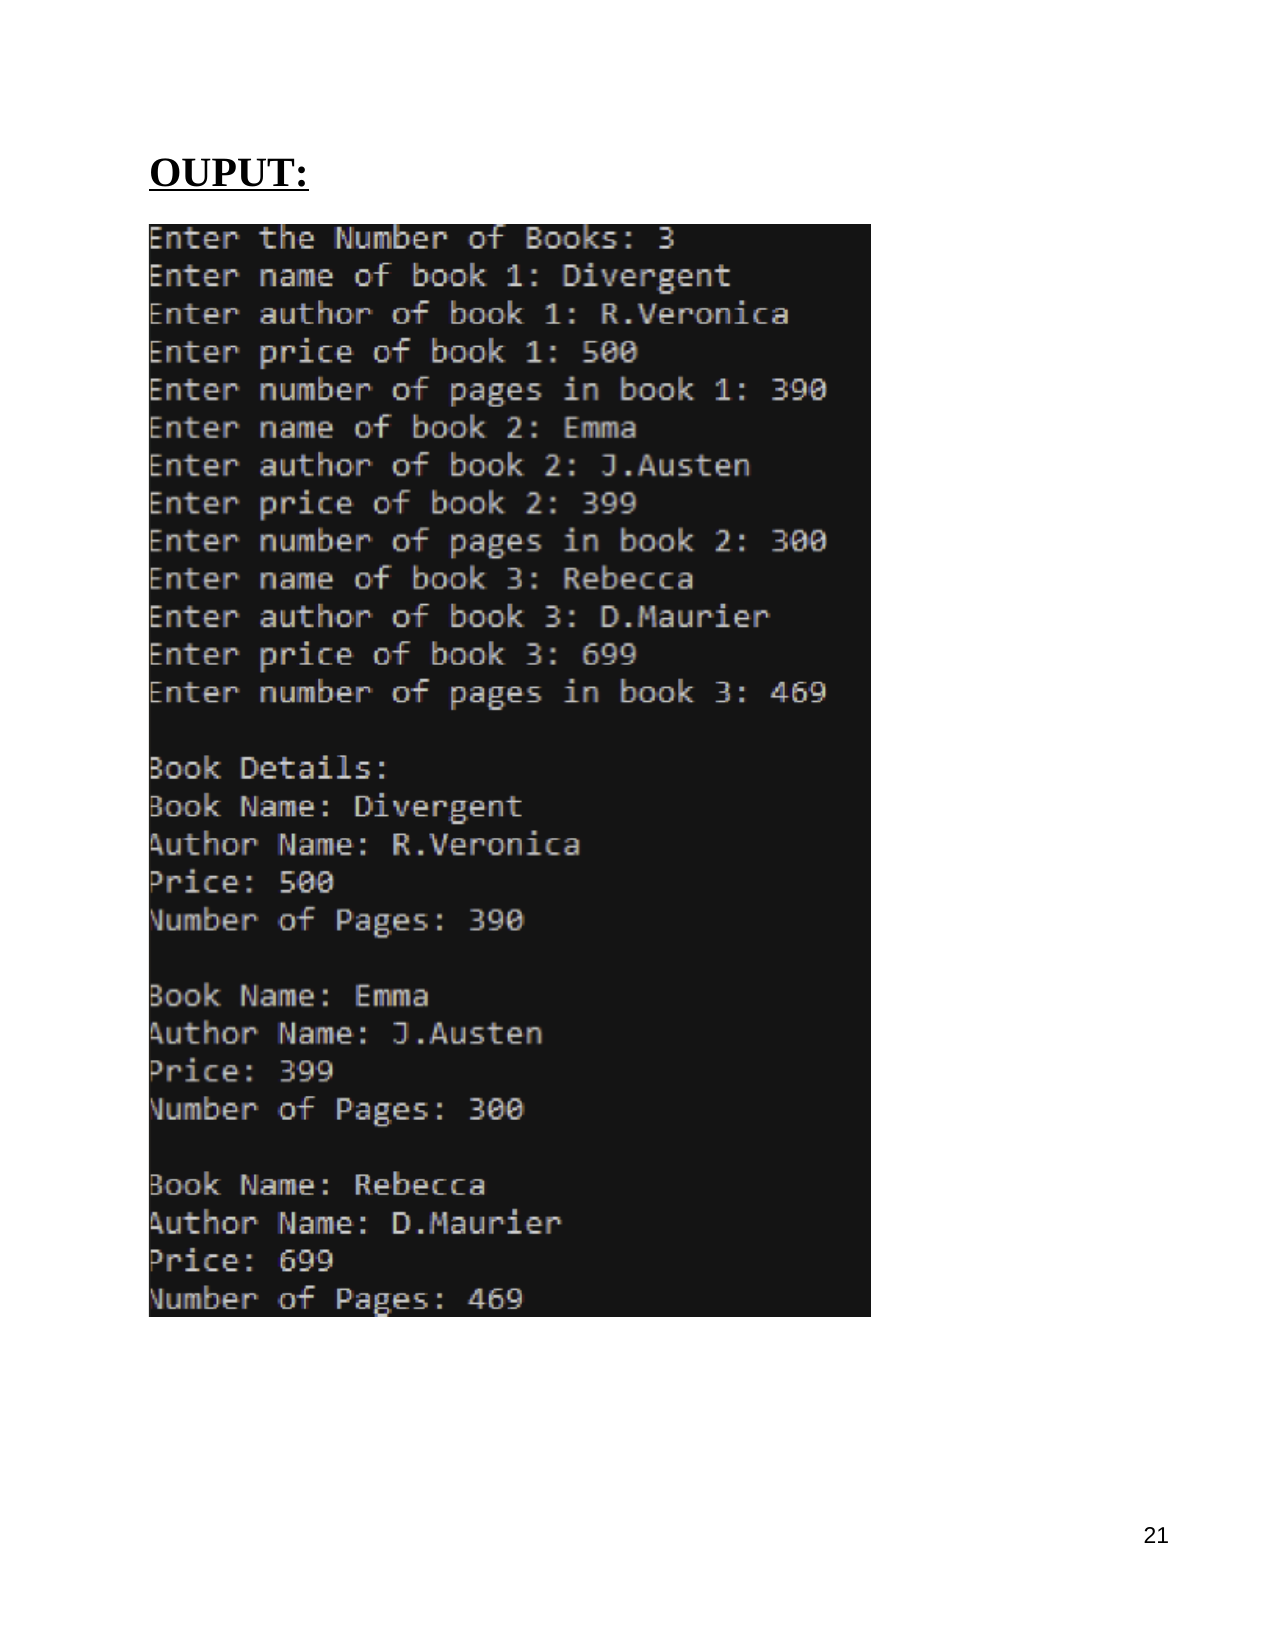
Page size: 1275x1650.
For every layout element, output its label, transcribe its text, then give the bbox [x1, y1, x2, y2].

picture [148, 224, 871, 1317]
text OUPUT: [149, 147, 1169, 195]
